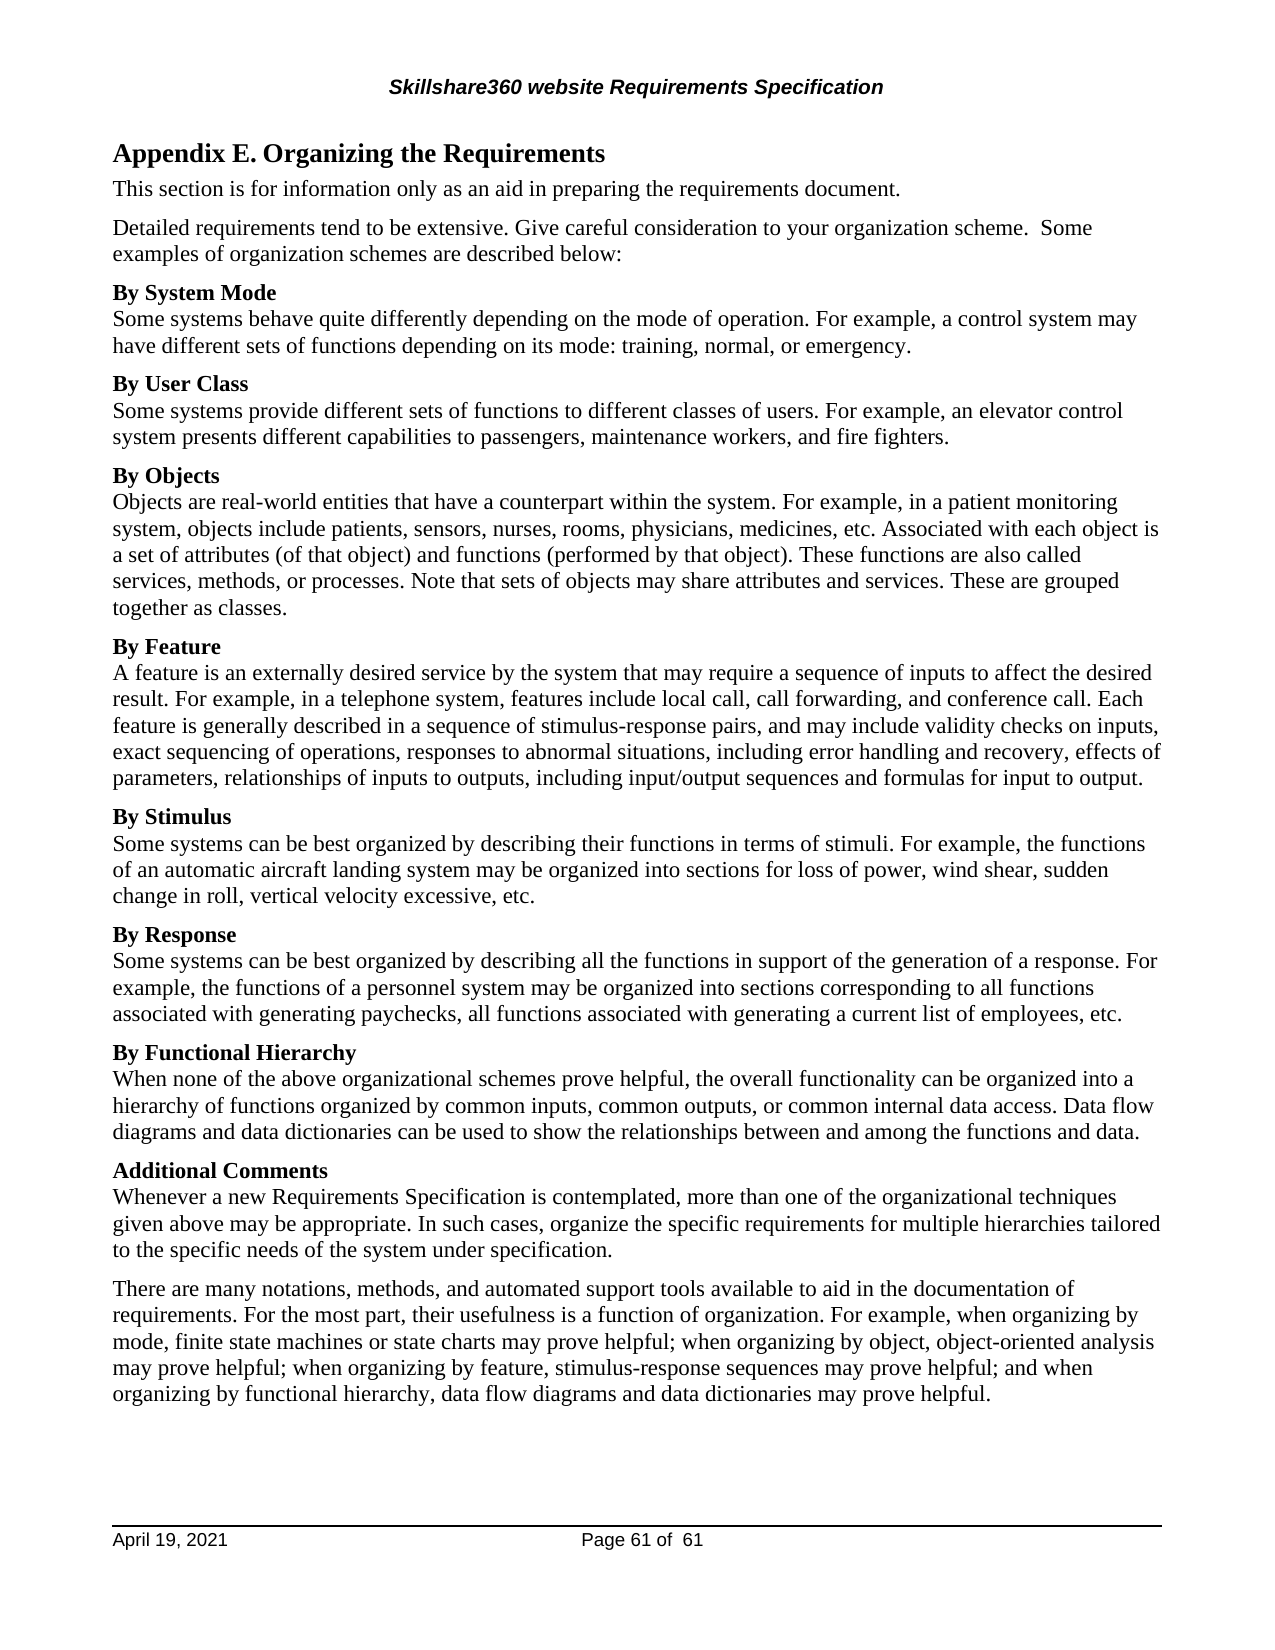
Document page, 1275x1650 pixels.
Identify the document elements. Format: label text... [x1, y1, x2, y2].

list Organizing the Requirements [112, 137, 1162, 169]
text By Objects [112, 462, 1162, 488]
text Some systems behave quite differently depending on the mode of operation. For example, a control system may have different sets of functions depending on its mode: training, normal, or emergency. [112, 305, 1162, 358]
text By Response [112, 921, 1162, 948]
text By System Mode [112, 279, 1162, 305]
text There are many notations, methods, and automated support tools available to aid in the documentation of requirements. For the most part, their usefulness is a function of organization. For example, when organizing by mode, finite state machines or state charts may prove helpful; when organizing by object, object-oriented analysis may prove helpful; when organizing by feature, stimulus-response sequences may prove helpful; and when organizing by functional hierarchy, data flow diagrams and data dictionaries may prove helpful. [112, 1275, 1162, 1407]
text Additional Comments [112, 1157, 1162, 1183]
text Detailed requirements tend to be extensive. Give careful consideration to your organization scheme. Some examples of organization schemes are described below: [112, 214, 1162, 266]
text This section is for information only as an aid in preparing the requirements document. [112, 175, 1162, 201]
text By Functional Hierarchy [112, 1039, 1162, 1066]
text A feature is an externally desired service by the system that may require a sequence of inputs to affect the desired result. For example, in a telephone system, features include local call, call forwarding, and conference call. Each feature is generally described in a sequence of stimulus-response pairs, and may include validity checks on inputs, exact sequencing of operations, responses to abnormal situations, including error handling and recovery, effects of parameters, relationships of inputs to outputs, including input/output sequences and formulas for input to output. [112, 659, 1162, 791]
text Some systems can be best organized by describing their functions in terms of stimuli. For example, the functions of an automatic aircraft landing system may be organized into sections for loss of power, wind shear, sudden change in roll, vertical velocity excessive, etc. [112, 830, 1162, 909]
text By User Class [112, 371, 1162, 397]
text Some systems can be best organized by describing all the functions in support of the generation of a response. For example, the functions of a personnel system may be organized into sections corresponding to all functions associated with generating paychecks, all functions associated with generating a current list of employees, etc. [112, 948, 1162, 1027]
text By Feature [112, 633, 1162, 659]
text Objects are real-world entities that have a counterpart within the system. For example, in a patient monitoring system, objects include patients, sensors, nurses, rooms, physicians, medicines, etc. Associated with each object is a set of attributes (of that object) and functions (performed by that object). These functions are also called services, methods, or processes. Note that sets of objects may share attributes and services. These are grouped together as classes. [112, 488, 1162, 620]
text Whenever a new Requirements Specification is contemplated, more than one of the organizational techniques given above may be appropriate. In such cases, organize the specific requirements for multiple hierarchies tailored to the specific needs of the system under specification. [112, 1183, 1162, 1262]
text Some systems provide different sets of functions to different classes of users. For example, an elevator control system presents different capabilities to passengers, maintenance workers, and fire fighters. [112, 397, 1162, 449]
text By Stimulus [112, 803, 1162, 830]
text When none of the above organizational schemes prove helpful, the overall functionality can be organized into a hierarchy of functions organized by common inputs, common outputs, or common internal data access. Data flow diagrams and data dictionaries can be used to show the relationships between and among the functions and data. [112, 1066, 1162, 1144]
